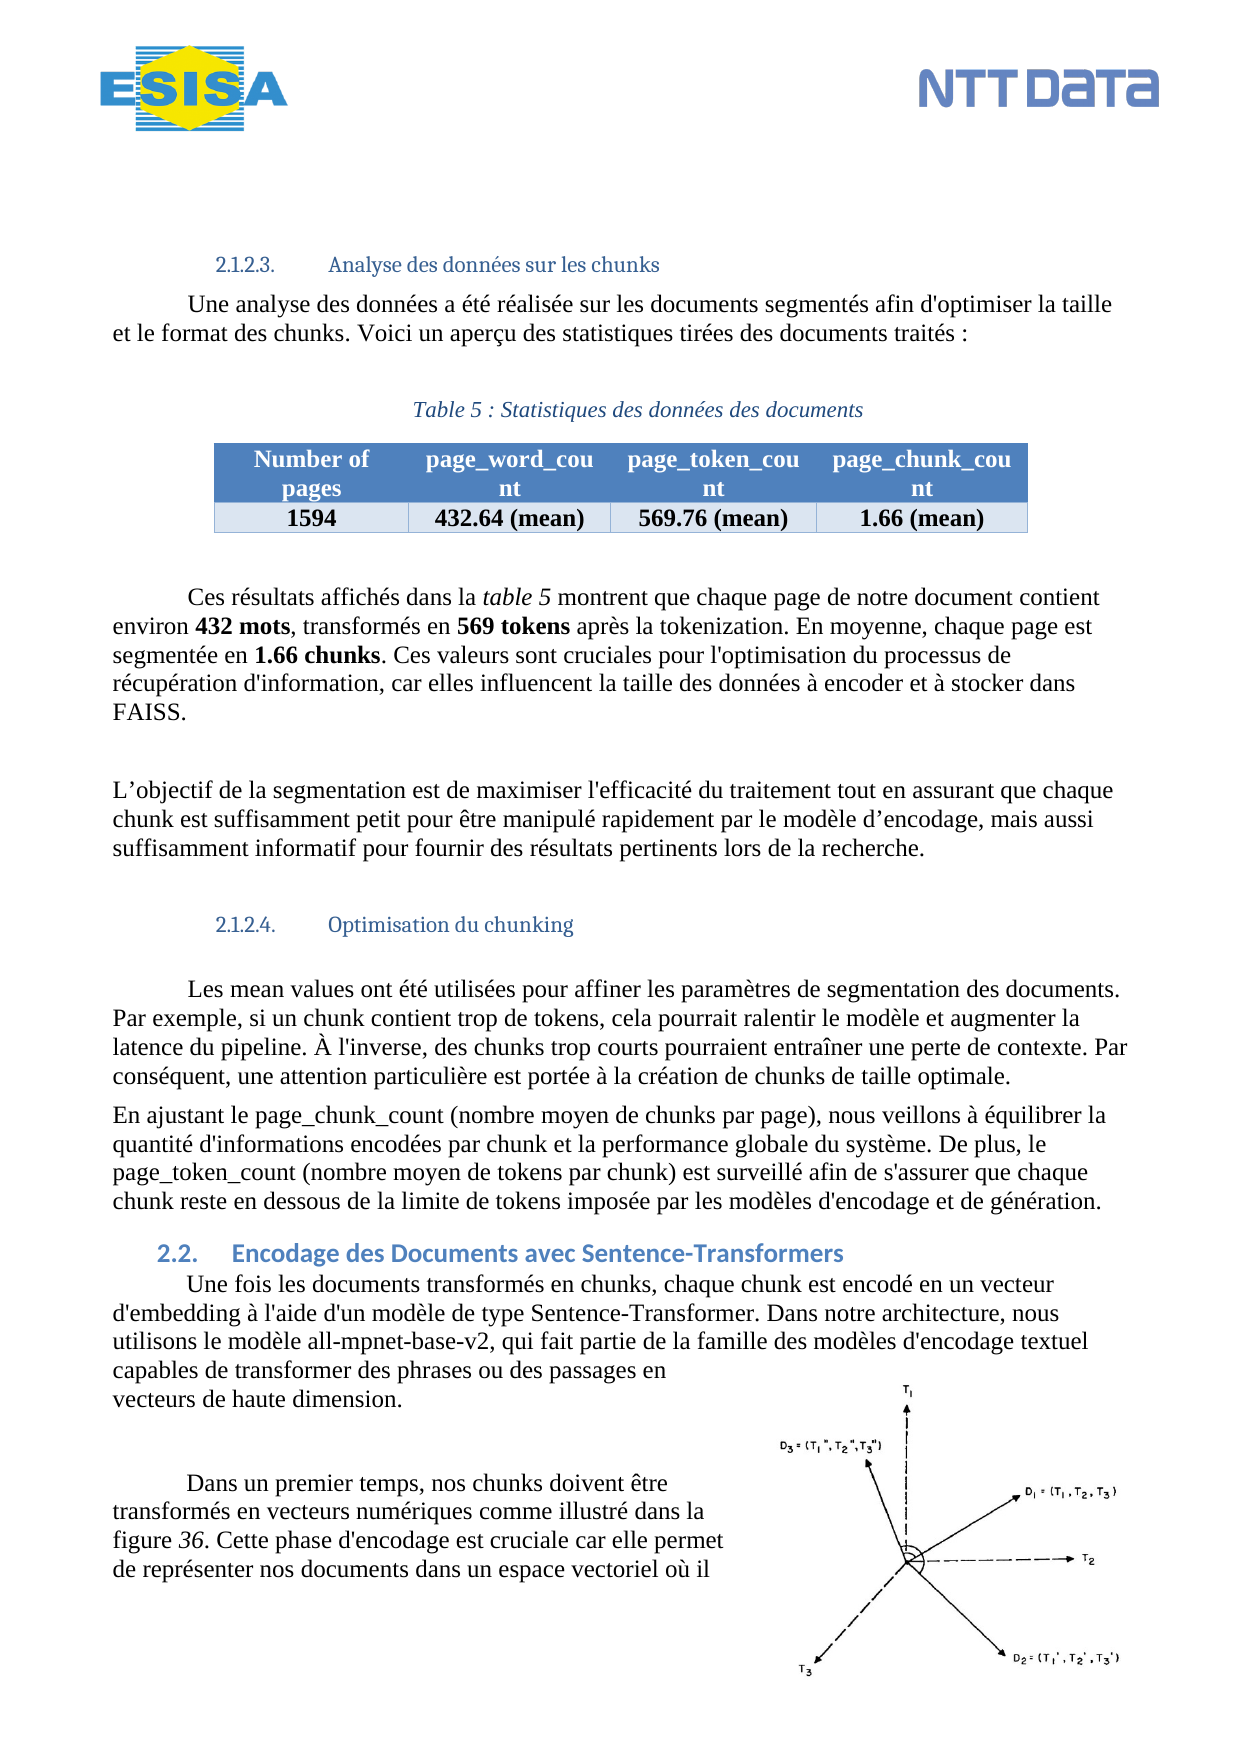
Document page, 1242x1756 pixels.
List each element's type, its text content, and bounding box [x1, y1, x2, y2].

picture [96, 8, 295, 176]
table_cell 1594 [215, 503, 408, 532]
text Une analyse des données a été réalisée sur les documents segmentés afin d'optimiser la taille et le format des chunks. Voici un aperçu des statistiques tirées des documents traités : [112, 289, 1129, 347]
subtitle Analyse des données sur les chunks [216, 252, 1129, 279]
picture [770, 1378, 1130, 1683]
text Les mean values ont été utilisées pour affiner les paramètres de segmentation des documents. Par exemple, si un chunk contient trop de tokens, cela pourrait ralentir le modèle et augmenter la latence du pipeline. À l'inverse, des chunks trop courts pourraient entraîner une perte de contexte. Par conséquent, une attention particulière est portée à la création de chunks de taille optimale. [112, 974, 1129, 1089]
table_cell 1.66 (mean) [817, 503, 1027, 532]
subtitle Optimisation du chunking [216, 911, 1129, 938]
text L’objectif de la segmentation est de maximiser l'efficacité du traitement tout en assurant que chaque chunk est suffisamment petit pour être manipulé rapidement par le modèle d’encodage, mais aussi suffisamment informatif pour fournir des résultats pertinents lors de la recherche. [112, 776, 1129, 862]
subtitle Encodage des Documents avec Sentence-Transformers [157, 1236, 1129, 1269]
table_cell 432.64 (mean) [409, 503, 610, 532]
table_header Number of pages [215, 444, 408, 502]
text Table 5 : Statistiques des données des documents [337, 396, 1129, 422]
text Ces résultats affichés dans la table 5 montrent que chaque page de notre document contient environ 432 mots, transformés en 569 tokens après la tokenization. En moyenne, chaque page est segmentée en 1.66 chunks. Ces valeurs sont cruciales pour l'optimisation du processus de récupération d'information, car elles influencent la taille des données à encoder et à stocker dans FAISS. [112, 582, 1129, 726]
table_header page_word_count [409, 444, 610, 502]
table_header page_token_count [611, 444, 816, 502]
text En ajustant le page_chunk_count (nombre moyen de chunks par page), nous veillons à équilibrer la quantité d'informations encodées par chunk et la performance globale du système. De plus, le page_token_count (nombre moyen de tokens par chunk) est surveillé afin de s'assurer que chaque chunk reste en dessous de la limite de tokens imposée par les modèles d'encodage et de génération. [112, 1100, 1129, 1215]
text Une fois les documents transformés en chunks, chaque chunk est encodé en un vecteur d'embedding à l'aide d'un modèle de type Sentence-Transformer. Dans notre architecture, nous utilisons le modèle all-mpnet-base-v2, qui fait partie de la famille des modèles d'encodage textuel capables de transformer des phrases ou des passages en vecteurs de haute dimension. [112, 1269, 1129, 1413]
table_header page_chunk_count [817, 444, 1027, 502]
table_cell 569.76 (mean) [611, 503, 816, 532]
picture [917, 66, 1161, 110]
